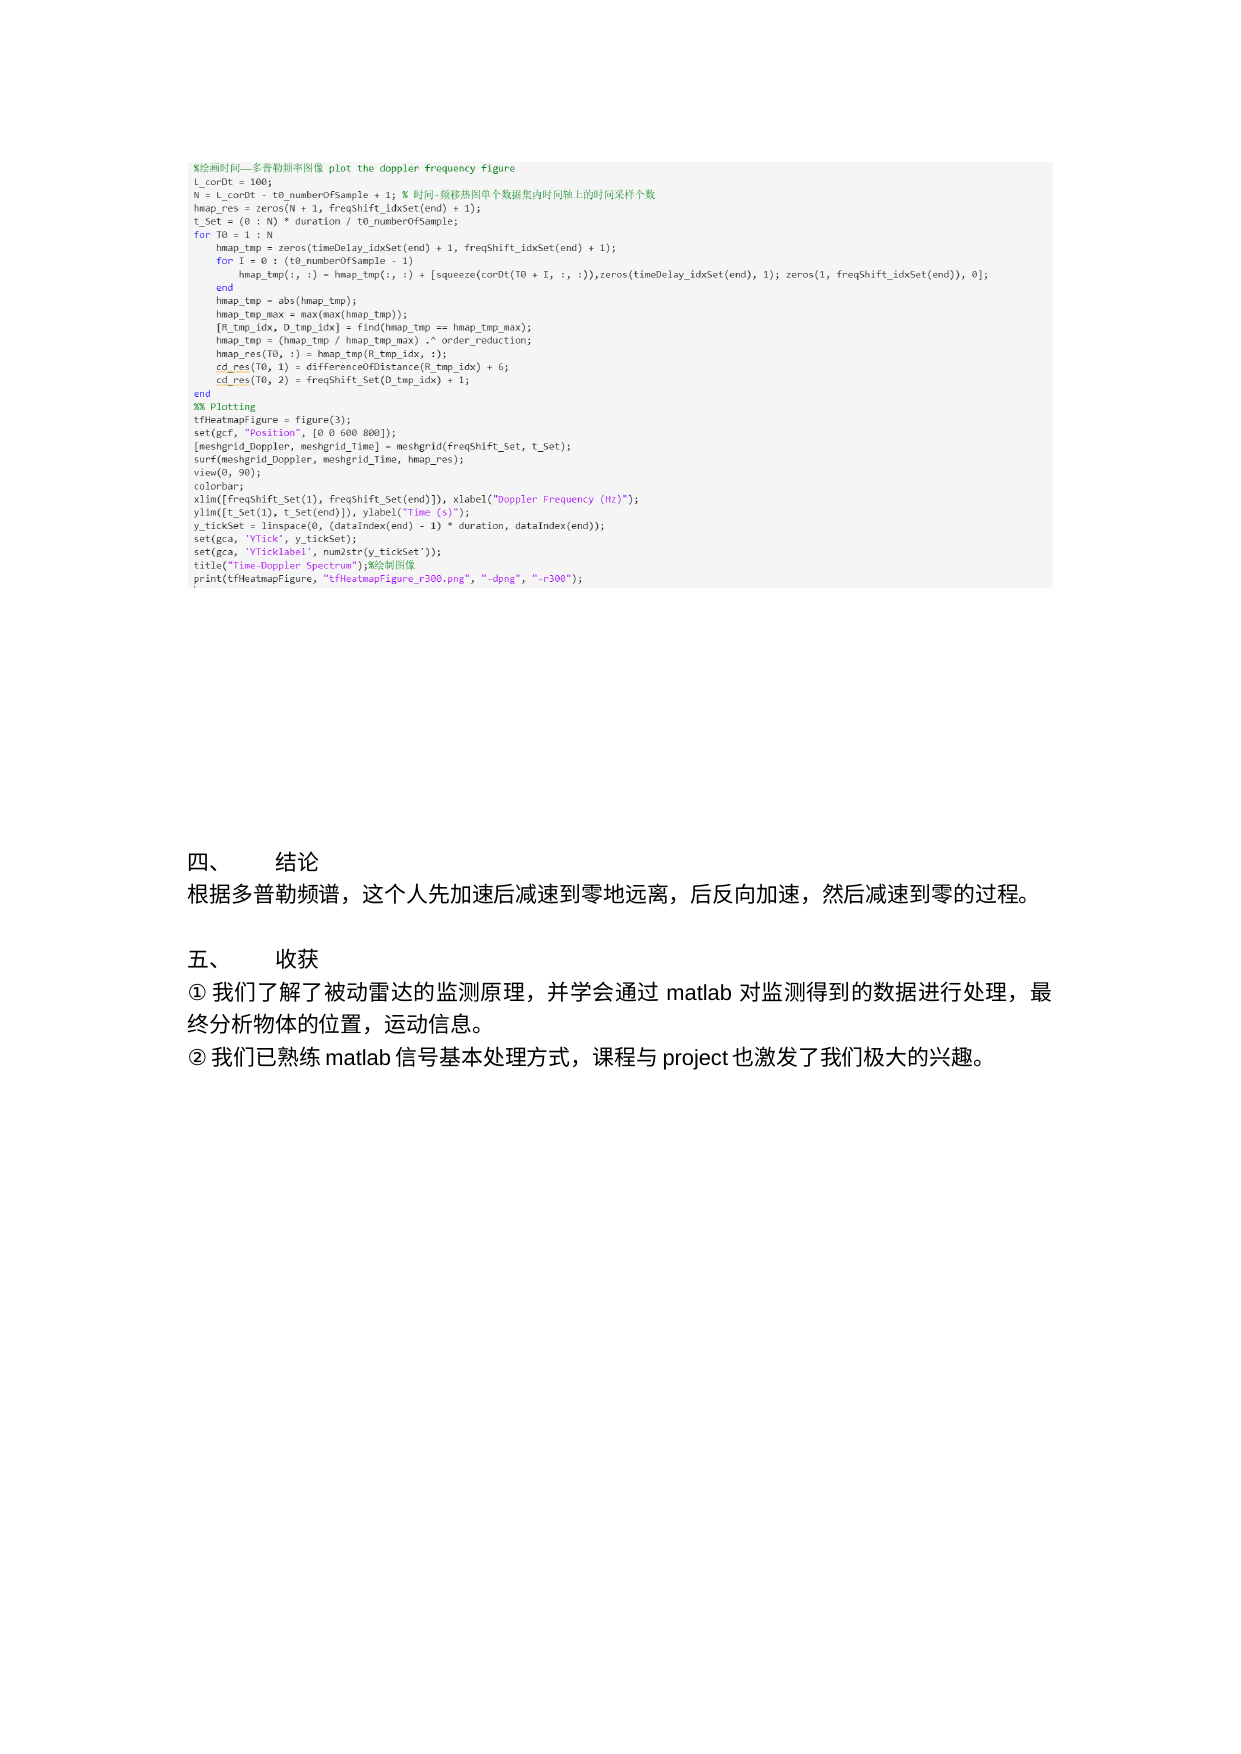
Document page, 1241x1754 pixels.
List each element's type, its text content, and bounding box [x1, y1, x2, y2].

text ②我们已熟练matlab信号基本处理方式，课程与project也激发了我们极大的兴趣。 [187, 1039, 1053, 1072]
list 收获 [187, 942, 1053, 974]
picture [187, 162, 1053, 588]
text 根据多普勒频谱，这个人先加速后减速到零地远离，后反向加速，然后减速到零的过程。 [187, 877, 1053, 909]
list 结论 [187, 844, 1053, 877]
text ①我们了解了被动雷达的监测原理，并学会通过 matlab 对监测得到的数据进行处理，最终分析物体的位置，运动信息。 [187, 974, 1053, 1039]
